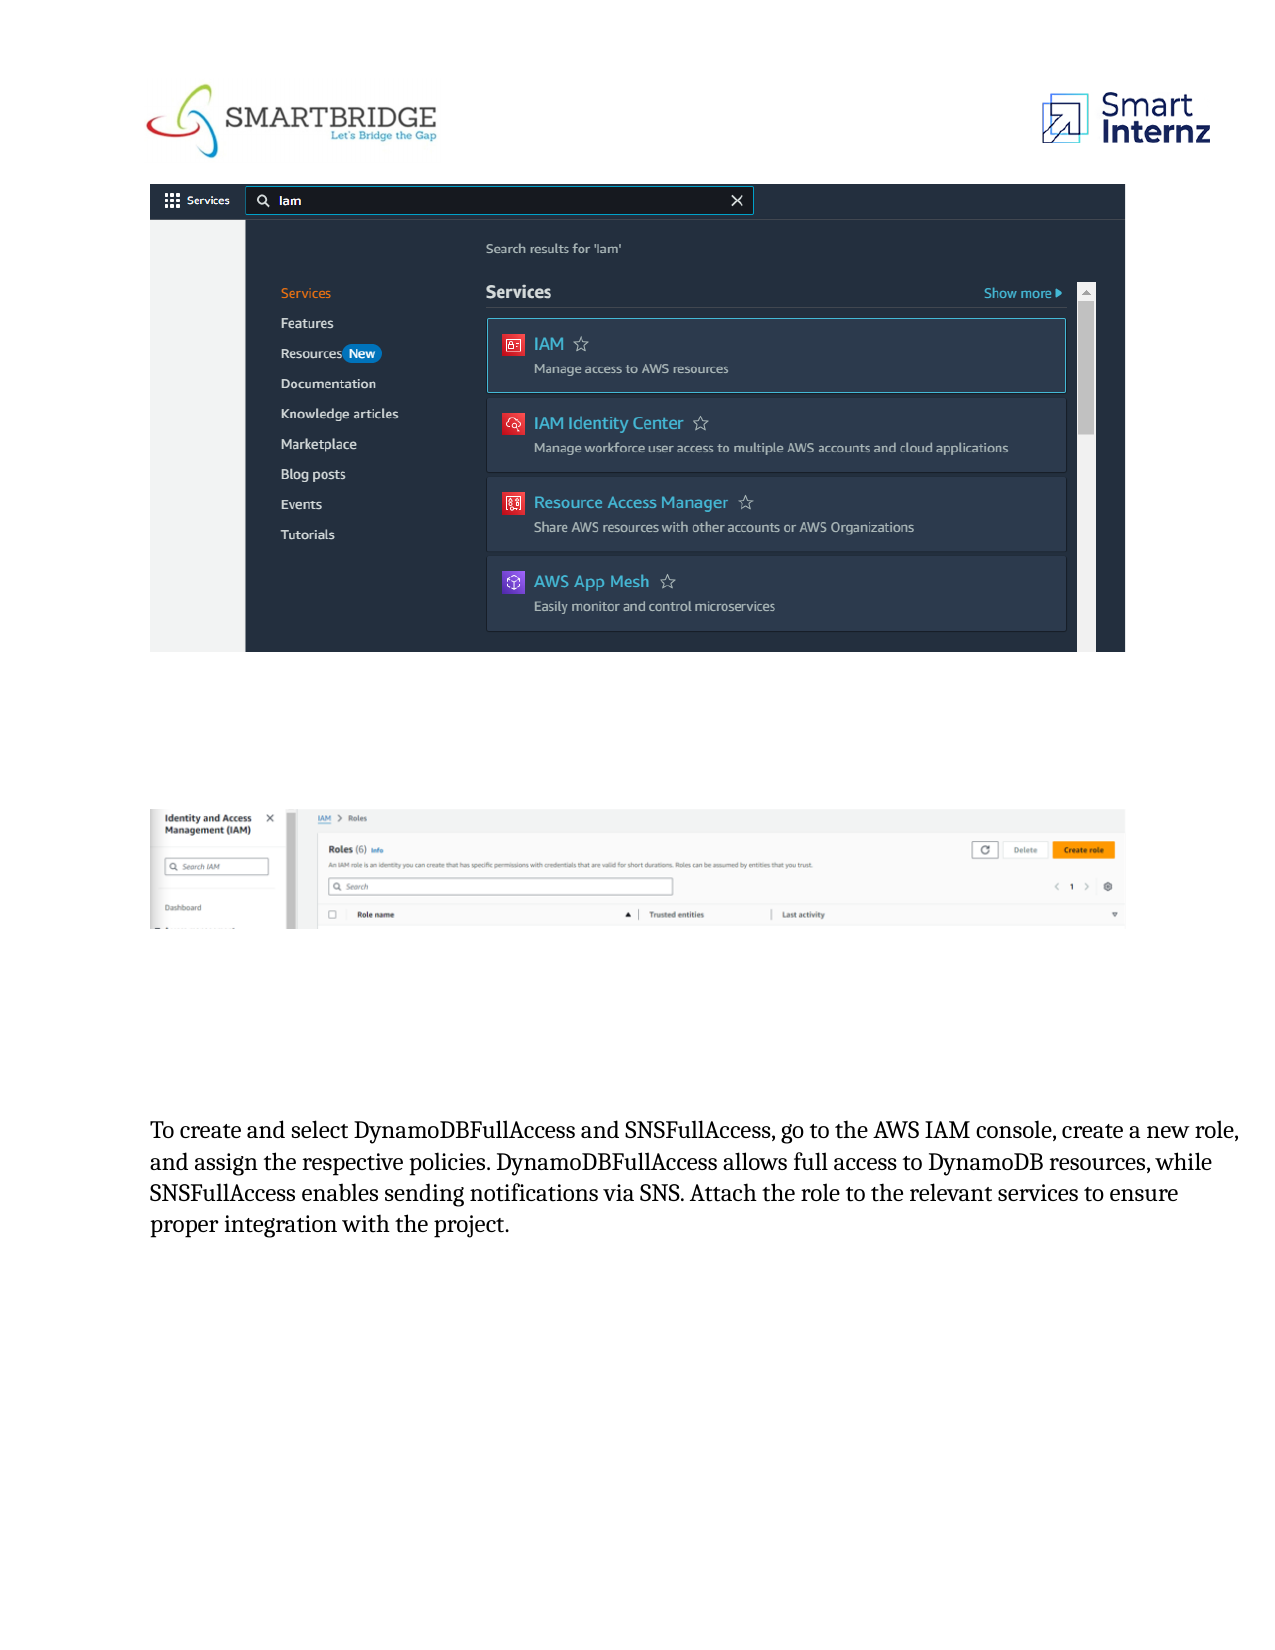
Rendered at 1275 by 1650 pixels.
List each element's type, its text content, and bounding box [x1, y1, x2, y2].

picture [150, 809, 1125, 929]
text To create and select DynamoDBFullAccess and SNSFullAccess, go to the AWS IAM console, create a new role, and assign the respective policies. DynamoDBFullAccess allows full access to DynamoDB resources, while SNSFullAccess enables sending notifications via SNS. Attach the role to the relevant services to ensure proper integration with the project. [150, 1116, 1248, 1238]
picture [1037, 92, 1214, 143]
picture [143, 78, 441, 163]
picture [150, 184, 1125, 652]
